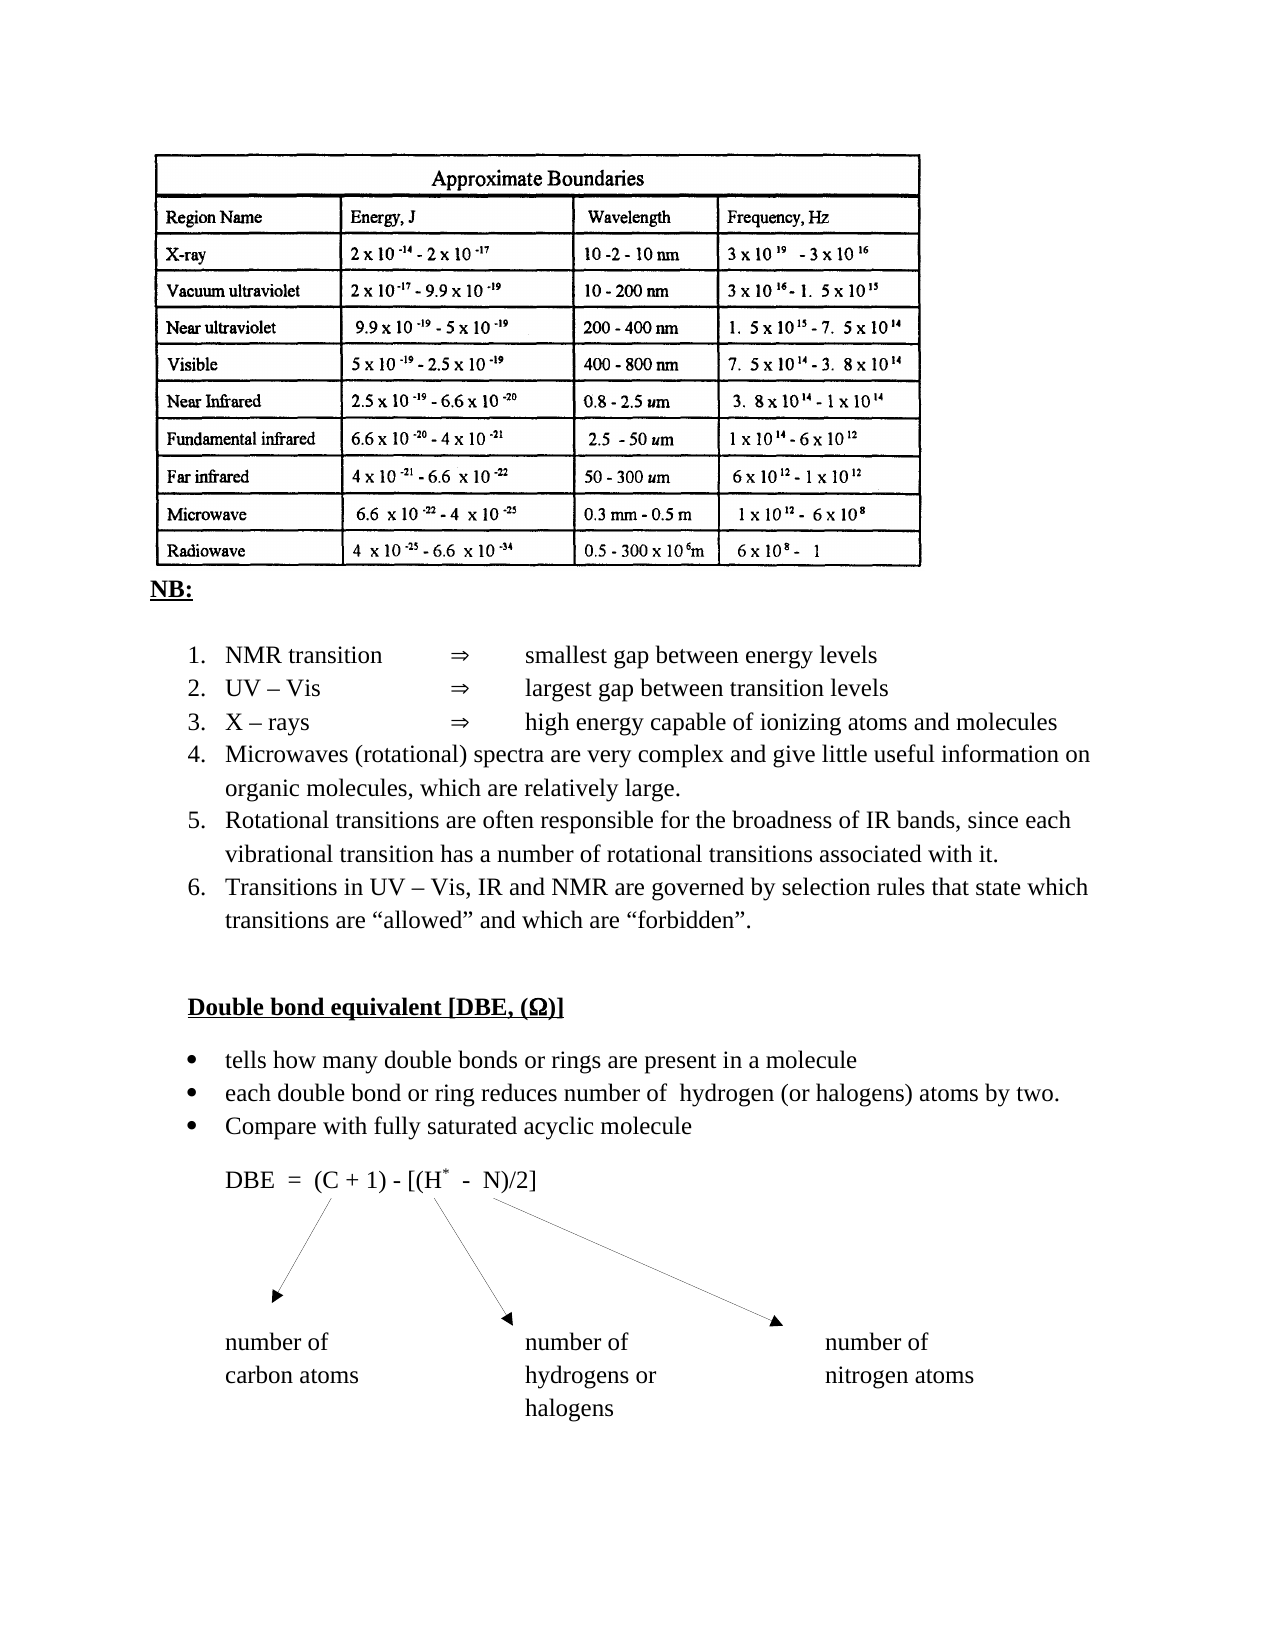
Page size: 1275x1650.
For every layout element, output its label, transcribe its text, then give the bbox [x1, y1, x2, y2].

text halogens [150, 1393, 1125, 1422]
list NMR transition smallest gap between energy levels [187, 641, 1125, 669]
text number of number of number of [150, 1327, 1125, 1356]
list Transitions in UV – Vis, IR and NMR are governed by selection rules that state which transitions are “allowed” and which are “forbidden”. [187, 872, 1125, 933]
text Double bond equivalent [DBE, ()] [187, 992, 1125, 1020]
list Rotational transitions are often responsible for the broadness of IR bands, since each vibrational transition has a number of rotational transitions associated with it. [187, 806, 1125, 867]
list tells how many double bonds or rings are present in a molecule [187, 1045, 1125, 1074]
text DBE = (C + 1) - [(H* - N)/2] [150, 1165, 1125, 1194]
list UV – Vis largest gap between transition levels [187, 673, 1125, 702]
picture [150, 150, 926, 571]
list X – rays high energy capable of ionizing atoms and molecules [187, 707, 1125, 735]
text NB: [150, 574, 1125, 603]
list Microwaves (rotational) spectra are very complex and give little useful information on organic molecules, which are relatively large. [187, 739, 1125, 801]
list each double bond or ring reduces number of hydrogen (or halogens) atoms by two. [187, 1078, 1125, 1107]
text carbon atoms hydrogens or nitrogen atoms [150, 1360, 1125, 1389]
list Compare with fully saturated acyclic molecule [187, 1111, 1125, 1140]
